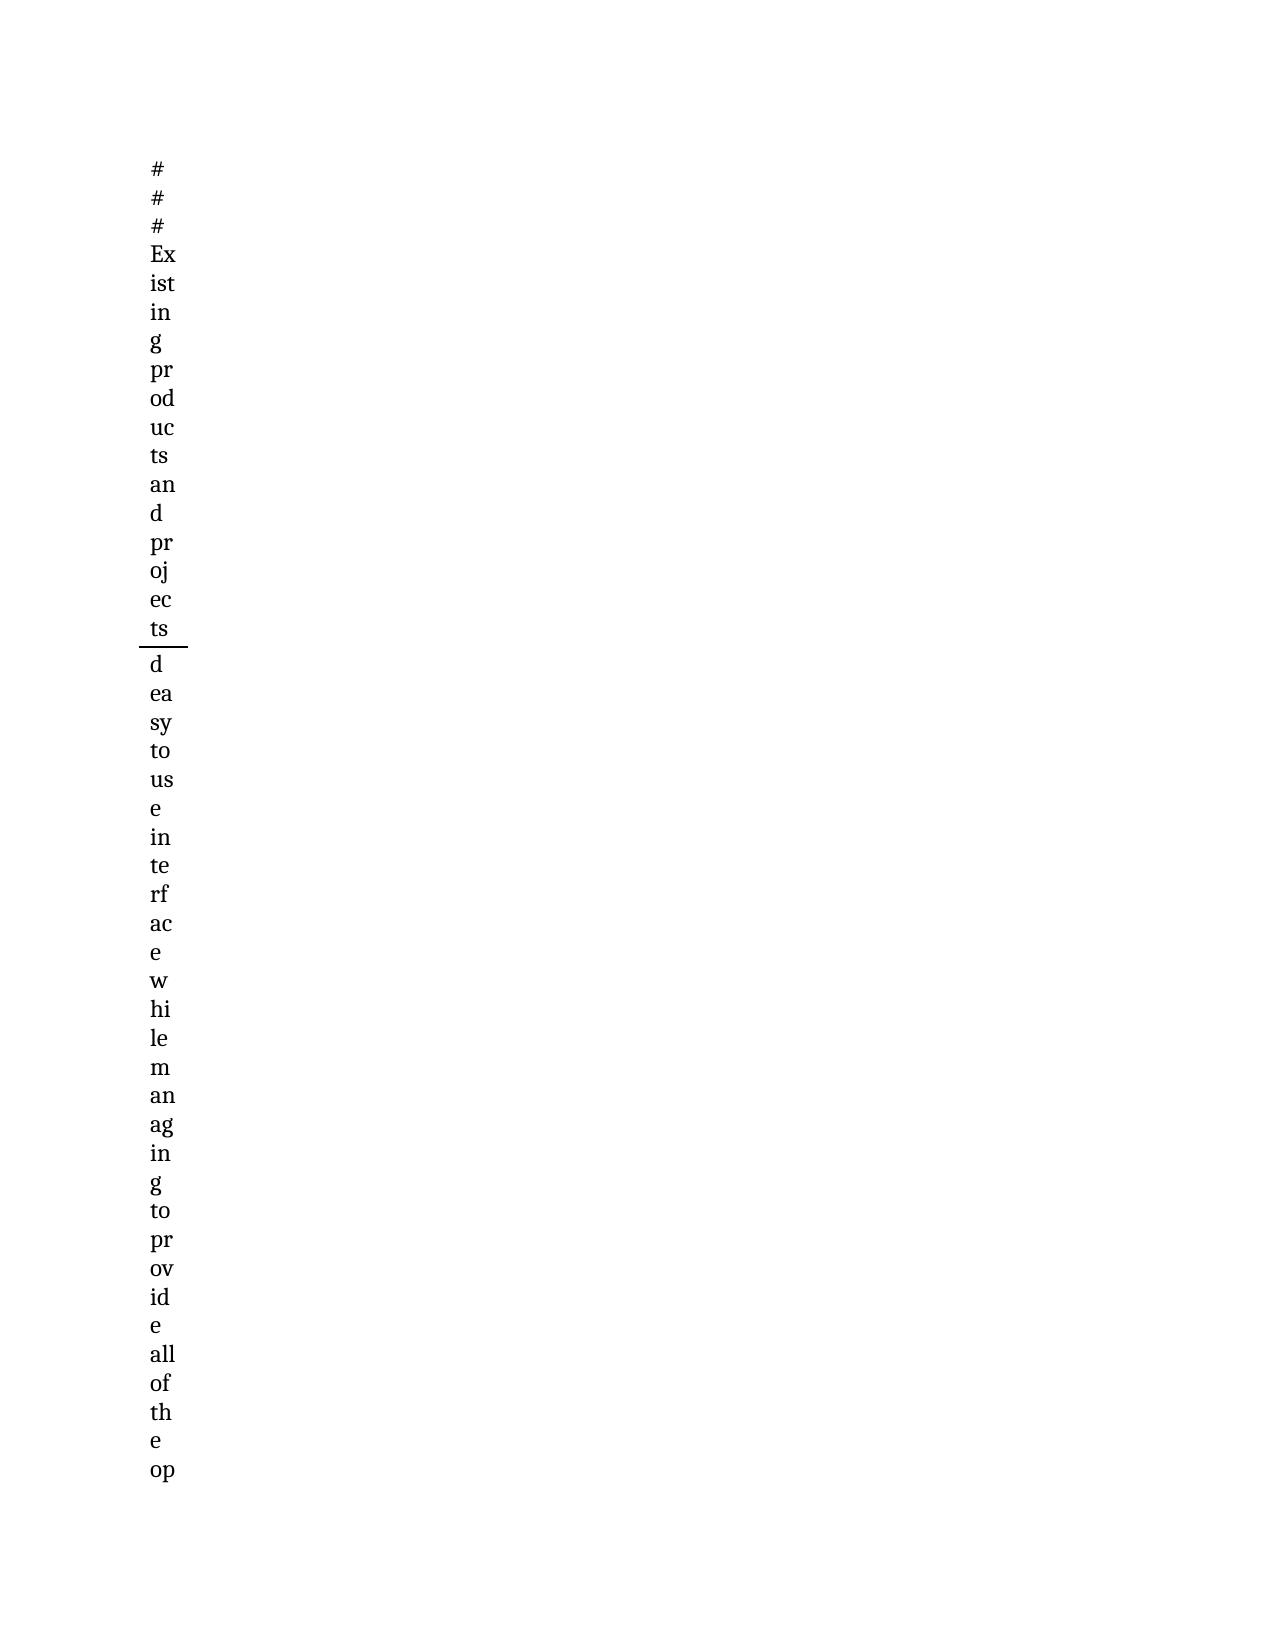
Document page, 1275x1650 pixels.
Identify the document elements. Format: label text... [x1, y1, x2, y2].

table_cell It has a simple and easy to use interface while managing to provide all of the options required for a flight sim. The button and menu design appears outdated, though also includes a number of novel features such as weather and other aircraft. [139, 648, 187, 1484]
table_header ### Existing products and projects [139, 150, 187, 646]
